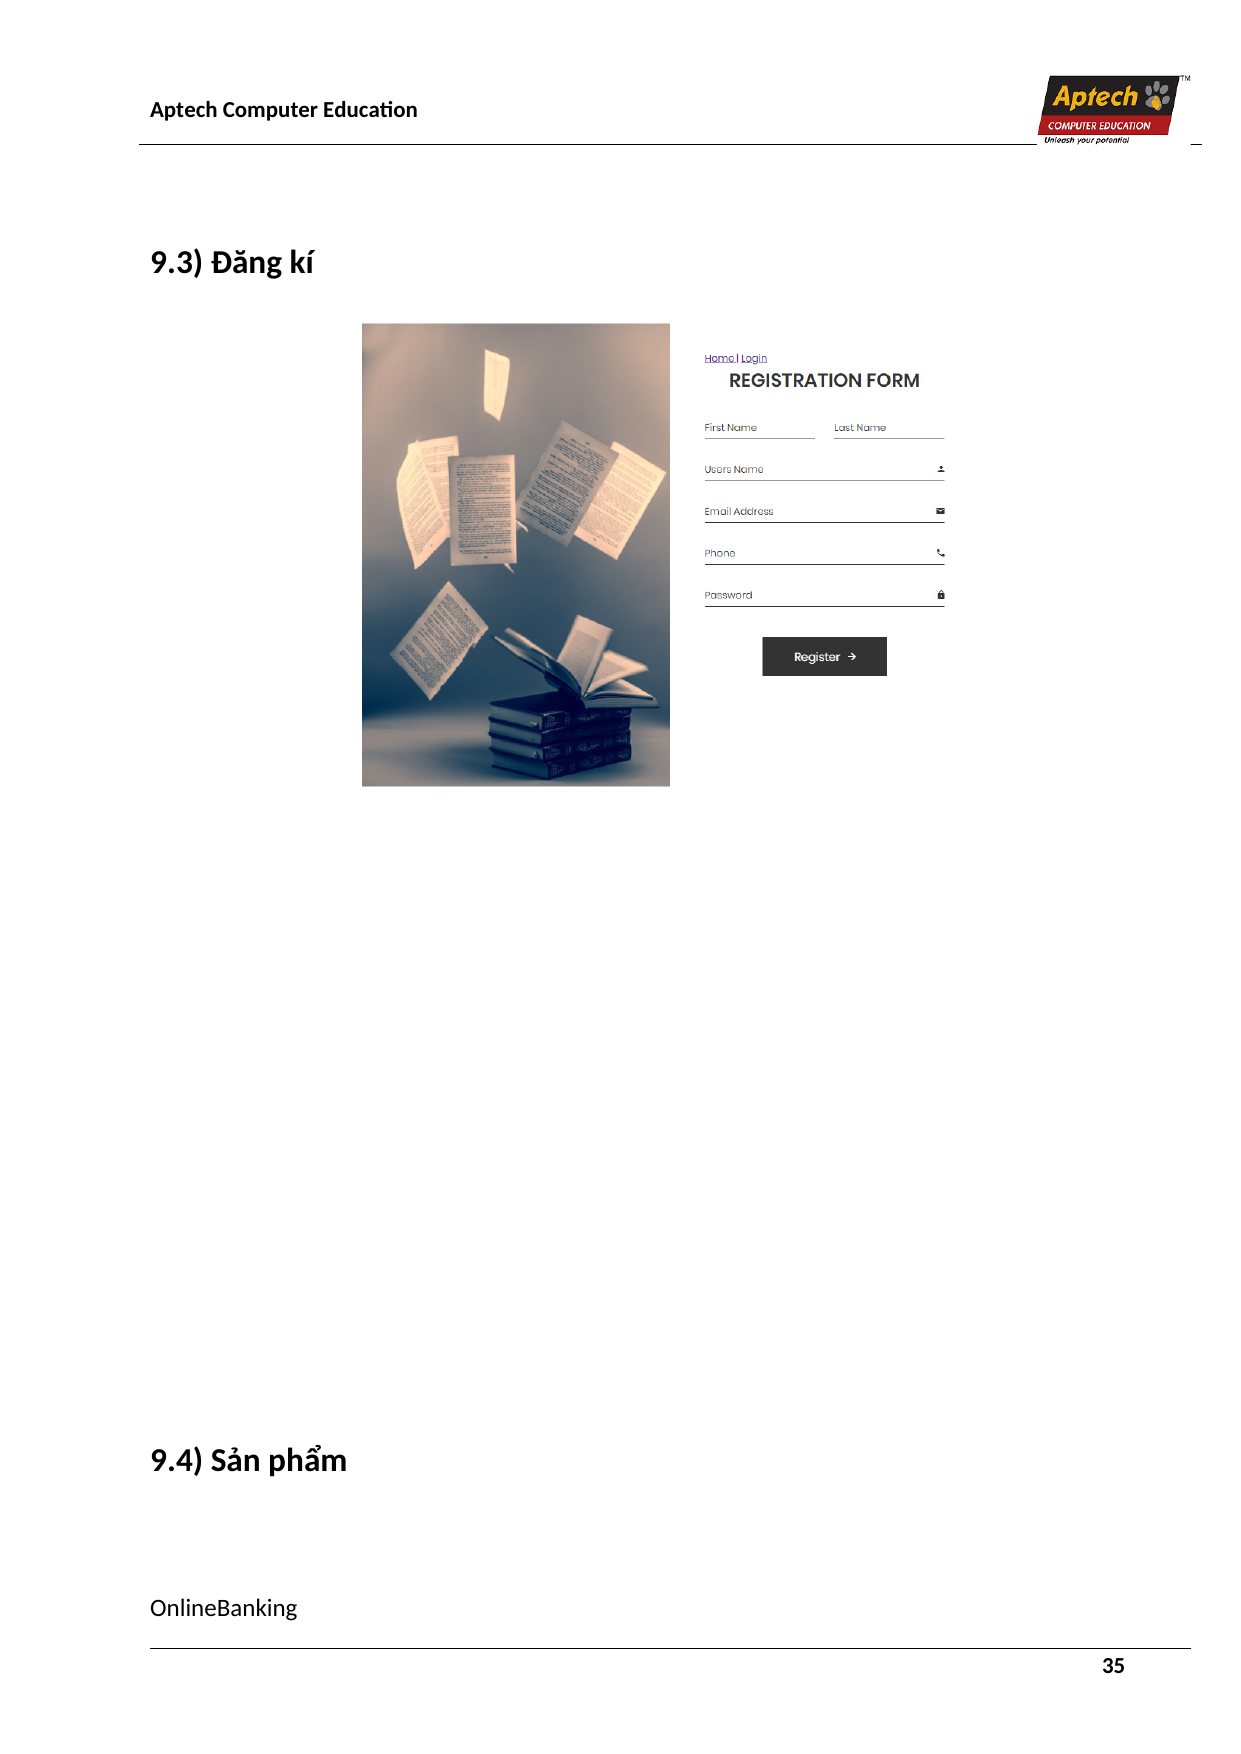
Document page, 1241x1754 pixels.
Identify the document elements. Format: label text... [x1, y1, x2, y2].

text 9.3) Đăng kí [150, 241, 1191, 282]
text 9.4) Sản phẩm [150, 1439, 1191, 1480]
picture [150, 308, 1190, 806]
picture [1036, 75, 1191, 145]
